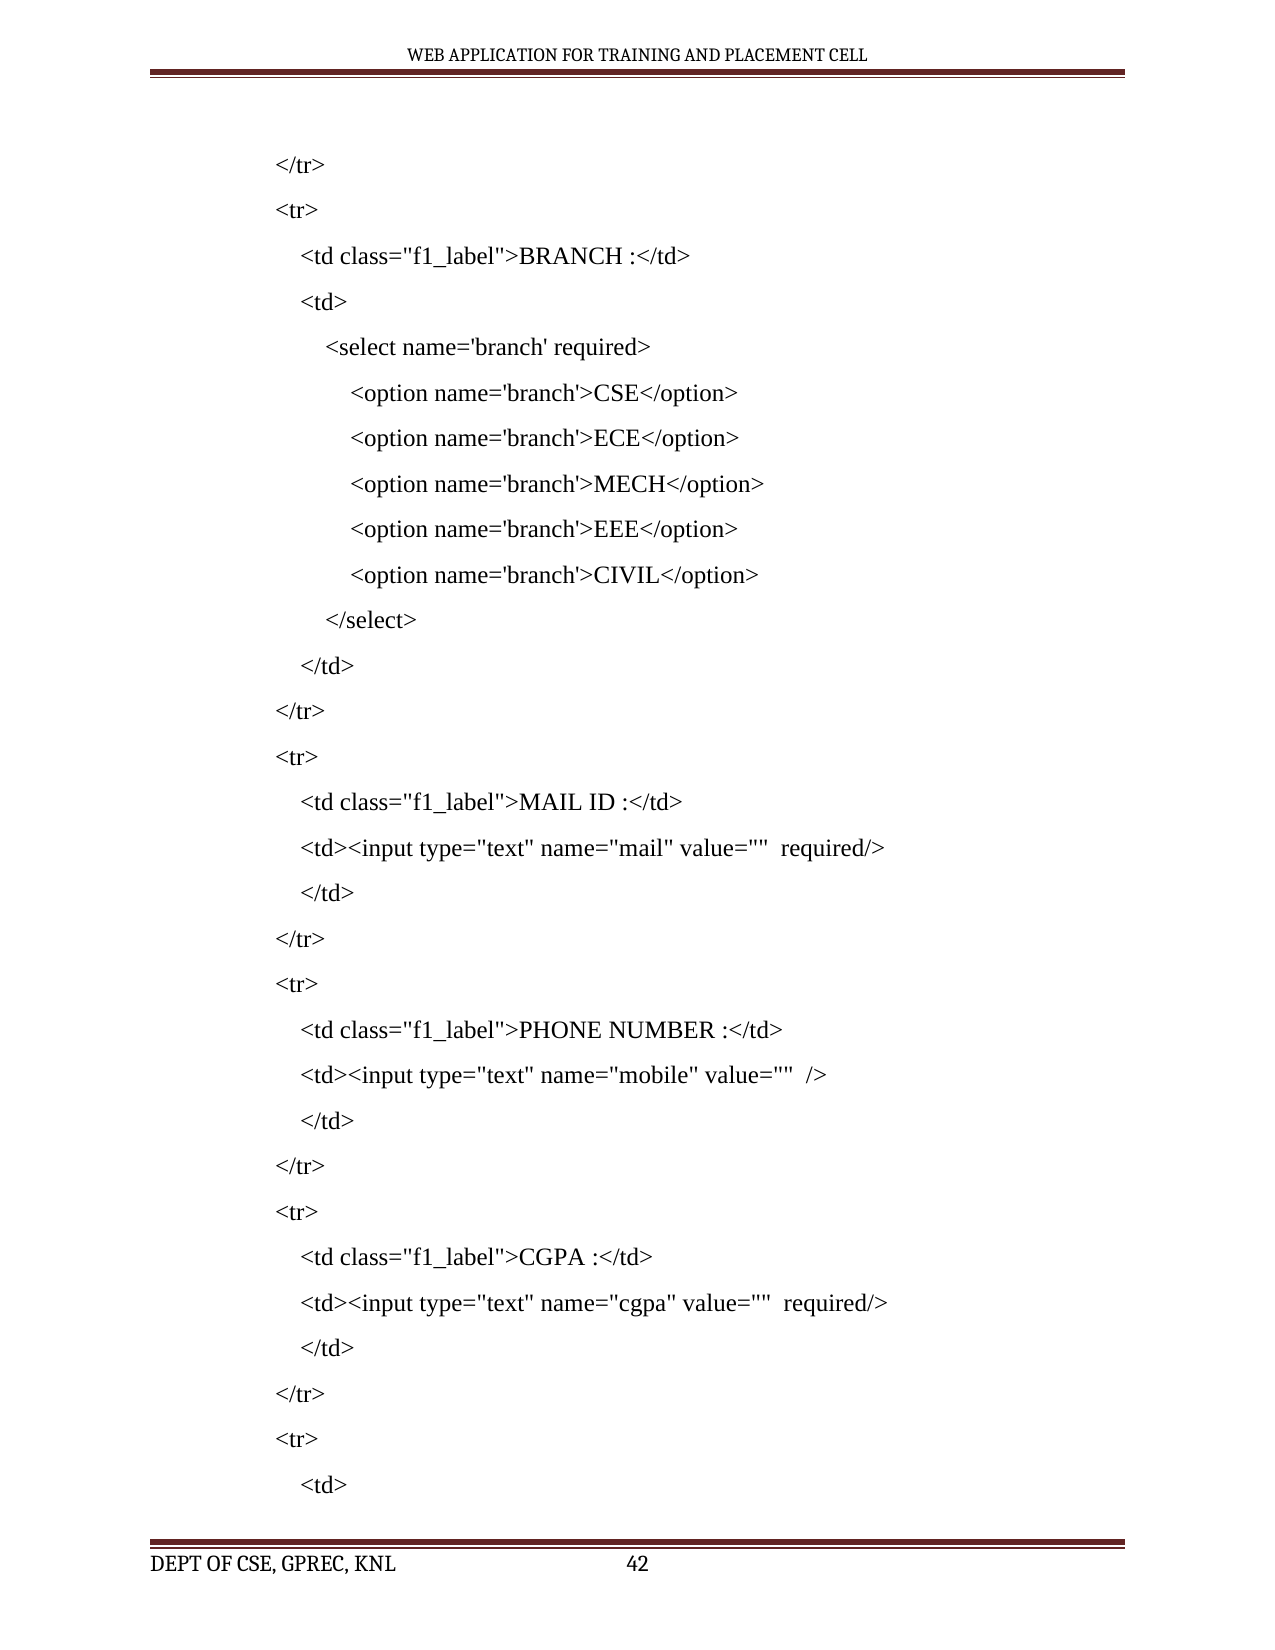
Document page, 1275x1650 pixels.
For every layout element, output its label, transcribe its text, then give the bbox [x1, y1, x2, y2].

text </td> [150, 651, 1125, 679]
text <tr> [150, 969, 1125, 998]
text </td> [150, 1333, 1125, 1362]
text <tr> [150, 1424, 1125, 1453]
text <td class="f1_label">CGPA :</td> [150, 1242, 1125, 1271]
text <tr> [150, 1197, 1125, 1226]
text </tr> [150, 150, 1125, 179]
text </tr> [150, 1379, 1125, 1408]
text <option name='branch'>ECE</option> [150, 423, 1125, 452]
text </select> [150, 605, 1125, 634]
text <option name='branch'>EEE</option> [150, 514, 1125, 543]
text <option name='branch'>MECH</option> [150, 469, 1125, 497]
text <td class="f1_label">MAIL ID :</td> [150, 787, 1125, 816]
text <td> [150, 1470, 1125, 1499]
text <td class="f1_label">BRANCH :</td> [150, 241, 1125, 270]
text <tr> [150, 742, 1125, 771]
text <td><input type="text" name="mobile" value="" /> [150, 1060, 1125, 1089]
text <td><input type="text" name="cgpa" value="" required/> [150, 1288, 1125, 1317]
text </tr> [150, 1151, 1125, 1180]
text <option name='branch'>CSE</option> [150, 378, 1125, 406]
text <tr> [150, 196, 1125, 224]
text </td> [150, 1106, 1125, 1135]
text <td> [150, 287, 1125, 315]
text <option name='branch'>CIVIL</option> [150, 560, 1125, 588]
text </tr> [150, 696, 1125, 725]
text </tr> [150, 924, 1125, 953]
text </td> [150, 878, 1125, 907]
text <td><input type="text" name="mail" value="" required/> [150, 833, 1125, 862]
text <select name='branch' required> [150, 332, 1125, 361]
text <td class="f1_label">PHONE NUMBER :</td> [150, 1015, 1125, 1044]
